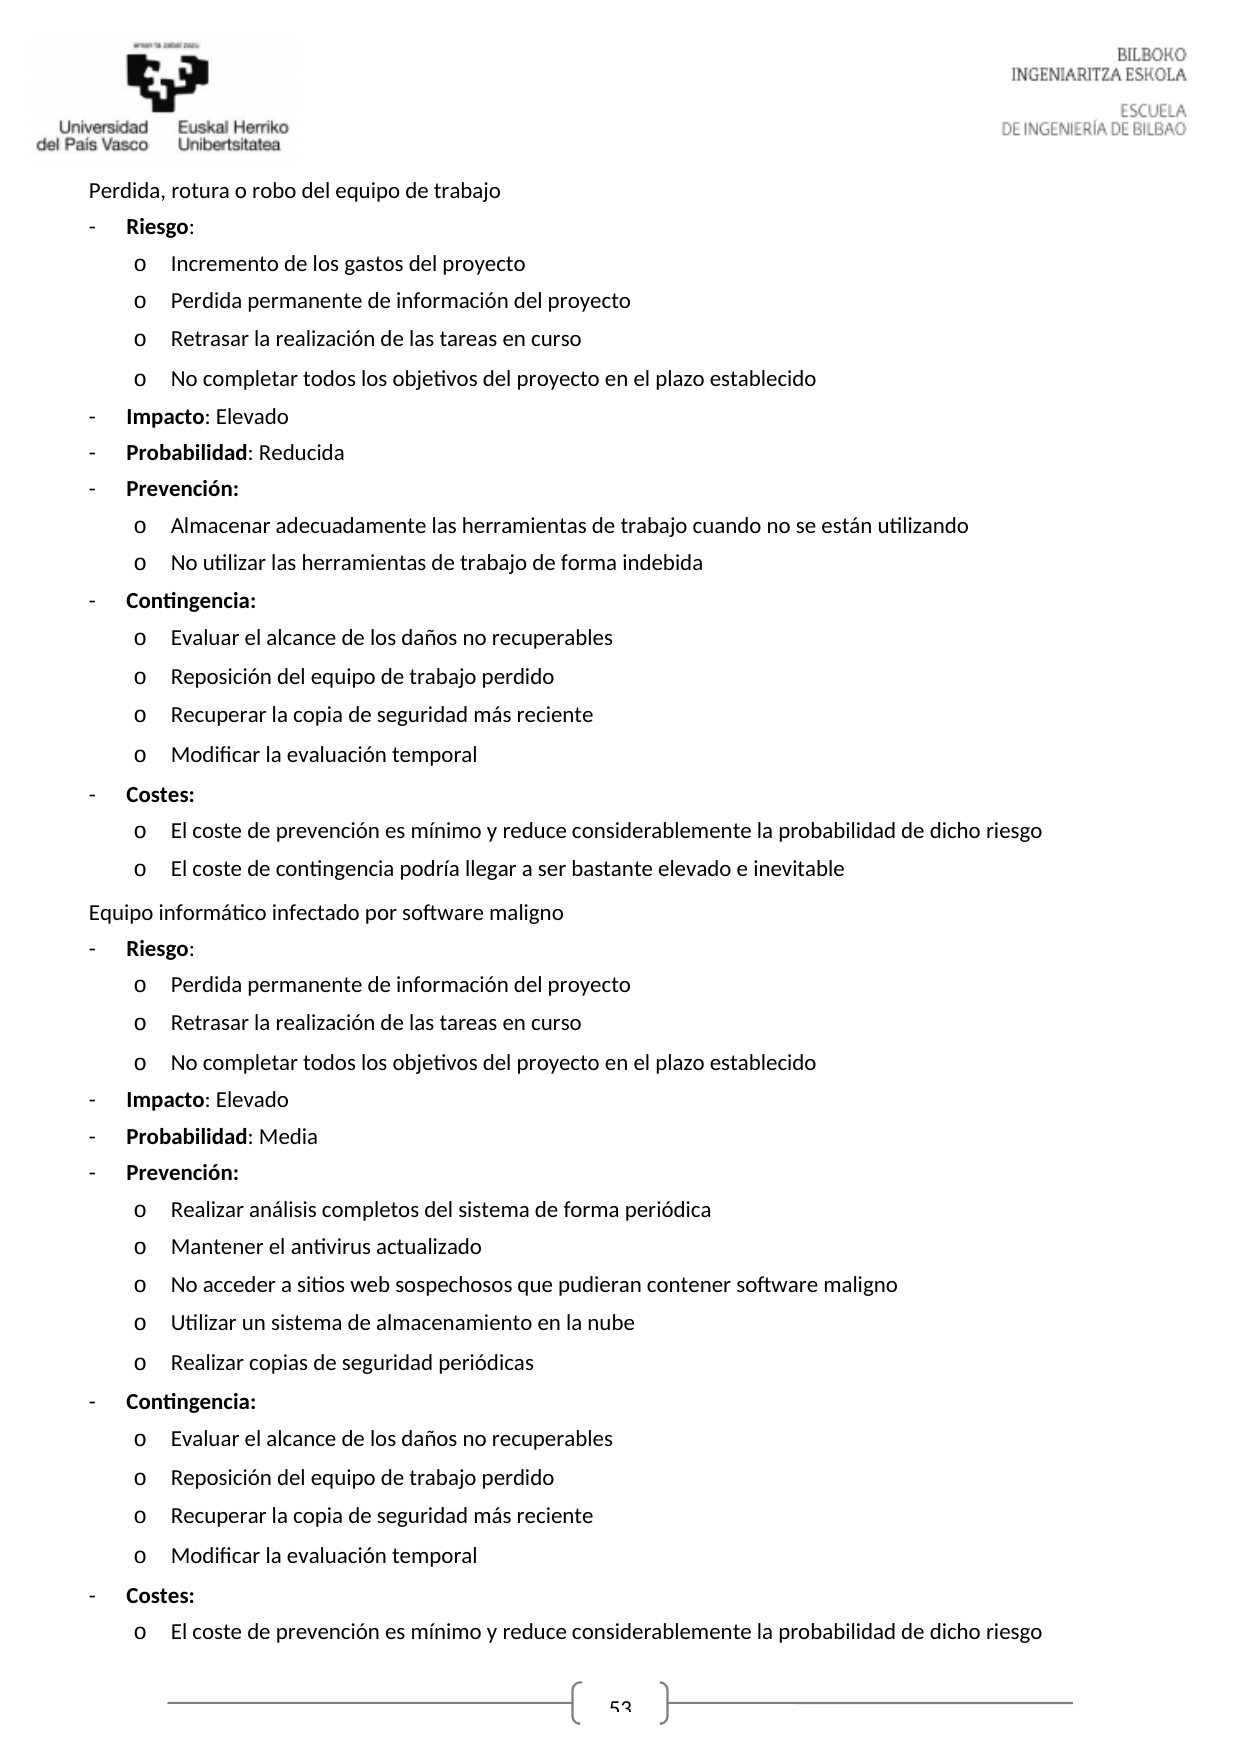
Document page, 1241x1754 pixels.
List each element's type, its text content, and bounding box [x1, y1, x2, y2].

list Probabilidad: Media [89, 1122, 1152, 1150]
list Retrasar la realización de las tareas en curso [133, 1008, 1152, 1037]
list Utilizar un sistema de almacenamiento en la nube [133, 1308, 1152, 1337]
list Reposición del equipo de trabajo perdido [133, 1463, 1152, 1493]
list Recuperar la copia de seguridad más reciente [133, 700, 1152, 729]
list No completar todos los objetivos del proyecto en el plazo establecido [133, 1048, 1152, 1077]
list Impacto: Elevado [89, 1086, 1152, 1114]
list Contingencia: [89, 1387, 1152, 1415]
list Incremento de los gastos del proyecto [133, 249, 1152, 278]
list El coste de prevención es mínimo y reduce considerablemente la probabilidad de dicho riesgo [133, 1617, 1152, 1646]
list Prevención: [89, 474, 1152, 502]
list Perdida permanente de información del proyecto [133, 970, 1152, 999]
list Riesgo: [89, 212, 1152, 241]
list Probabilidad: Reducida [89, 438, 1152, 466]
picture [29, 25, 1213, 162]
list Modificar la evaluación temporal [133, 740, 1152, 769]
list Contingencia: [89, 586, 1152, 614]
list Recuperar la copia de seguridad más reciente [133, 1501, 1152, 1530]
list Costes: [89, 1581, 1152, 1609]
text Equipo informático infectado por software maligno [89, 898, 1152, 926]
list No acceder a sitios web sospechosos que pudieran contener software maligno [133, 1270, 1152, 1299]
list Realizar copias de seguridad periódicas [133, 1348, 1152, 1377]
list Evaluar el alcance de los daños no recuperables [133, 1424, 1152, 1453]
text Perdida, rotura o robo del equipo de trabajo [89, 112, 1152, 204]
list Realizar análisis completos del sistema de forma periódica [133, 1195, 1152, 1224]
list Prevención: [89, 1158, 1152, 1186]
list No completar todos los objetivos del proyecto en el plazo establecido [133, 364, 1152, 393]
list Impacto: Elevado [89, 402, 1152, 430]
list Almacenar adecuadamente las herramientas de trabajo cuando no se están utilizando [133, 511, 1152, 540]
list Modificar la evaluación temporal [133, 1541, 1152, 1570]
list Perdida permanente de información del proyecto [133, 287, 1152, 316]
list Evaluar el alcance de los daños no recuperables [133, 623, 1152, 652]
list No utilizar las herramientas de trabajo de forma indebida [133, 548, 1152, 578]
list Costes: [89, 780, 1152, 808]
list Riesgo: [89, 934, 1152, 962]
list El coste de prevención es mínimo y reduce considerablemente la probabilidad de dicho riesgo [133, 816, 1152, 845]
list Mantener el antivirus actualizado [133, 1232, 1152, 1262]
list Retrasar la realización de las tareas en curso [133, 324, 1152, 353]
list Reposición del equipo de trabajo perdido [133, 662, 1152, 692]
list El coste de contingencia podría llegar a ser bastante elevado e inevitable [133, 854, 1152, 883]
